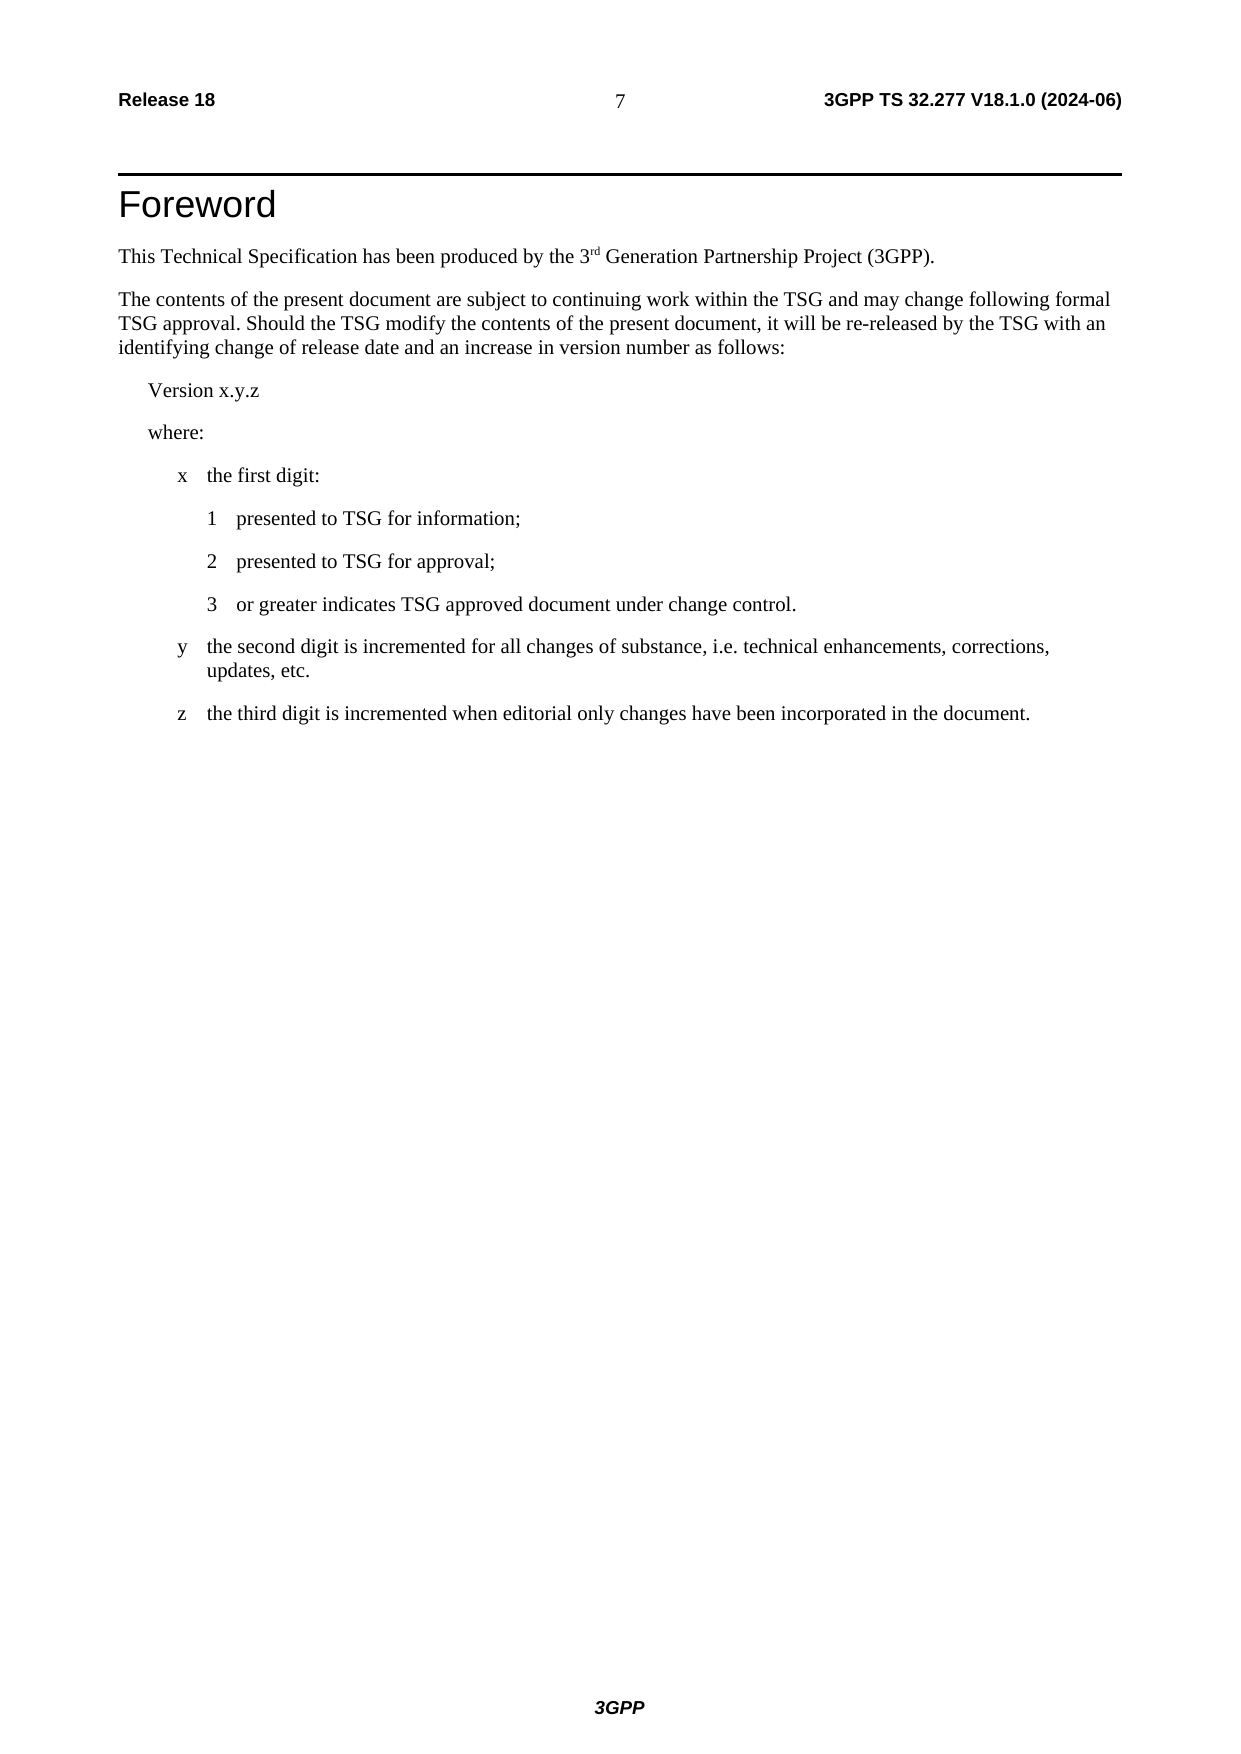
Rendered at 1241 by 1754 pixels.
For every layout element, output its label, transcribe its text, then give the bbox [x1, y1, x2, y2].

text Version x.y.z [148, 377, 1122, 402]
subtitle Foreword [118, 176, 1122, 225]
text where: [148, 420, 1122, 444]
text z the third digit is incremented when editorial only changes have been incorporated in the document. [177, 701, 1122, 725]
text 2 presented to TSG for approval; [207, 549, 1122, 573]
text x the first digit: [177, 463, 1122, 487]
text This Technical Specification has been produced by the 3rd Generation Partnership Project (3GPP). [118, 244, 1122, 268]
text y the second digit is incremented for all changes of substance, i.e. technical enhancements, corrections, updates, etc. [177, 634, 1122, 682]
text The contents of the present document are subject to continuing work within the TSG and may change following formal TSG approval. Should the TSG modify the contents of the present document, it will be re-released by the TSG with an identifying change of release date and an increase in version number as follows: [118, 287, 1122, 359]
text 1 presented to TSG for information; [207, 506, 1122, 530]
text 3 or greater indicates TSG approved document under change control. [207, 592, 1122, 616]
